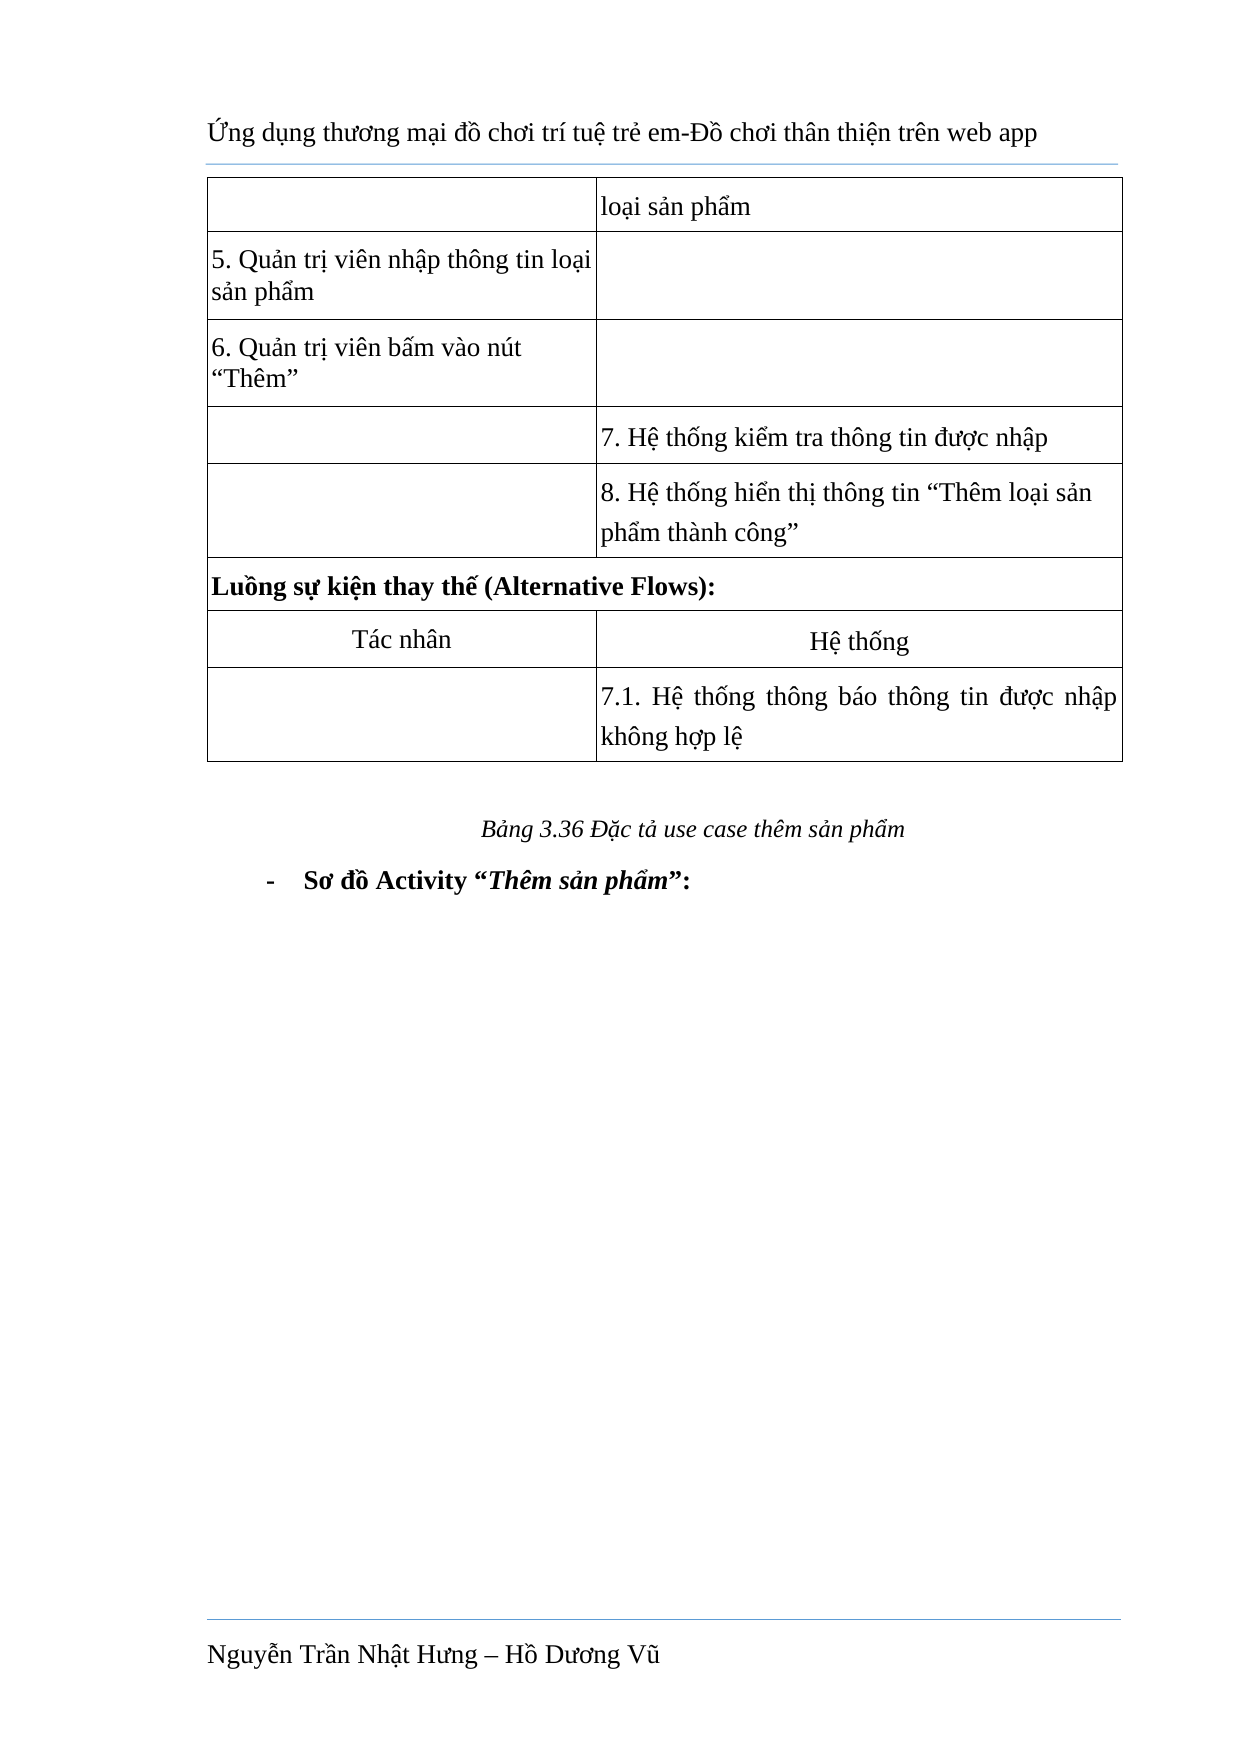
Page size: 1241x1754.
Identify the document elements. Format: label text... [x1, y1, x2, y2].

table_cell 5. Quản trị viên nhập thông tin loại sản phẩm [208, 232, 596, 318]
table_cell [597, 178, 1122, 231]
table_cell 8. Hệ thống hiển thị thông tin “Thêm loại sản phẩm thành công” [597, 464, 1122, 557]
list Sơ đồ Activity “Thêm sản phẩm”: [266, 864, 1122, 895]
table_cell [597, 232, 1122, 318]
table_cell [208, 178, 596, 231]
table_cell 7.1. Hệ thống thông báo thông tin được nhập không hợp lệ [597, 668, 1122, 761]
table_cell [208, 407, 596, 463]
table_cell Tác nhân [208, 611, 596, 667]
table_cell 7. Hệ thống kiểm tra thông tin được nhập [597, 407, 1122, 463]
table_cell 6. Quản trị viên bấm vào nút “Thêm” [208, 320, 596, 406]
table_cell [208, 668, 596, 761]
table_cell [597, 320, 1122, 406]
table_cell [208, 464, 596, 557]
text Bảng 3.36 Đặc tả use case thêm sản phẩm [207, 814, 1122, 843]
table_cell Luồng sự kiện thay thế (Alternative Flows): [208, 558, 1122, 610]
table_cell Hệ thống [597, 611, 1122, 667]
